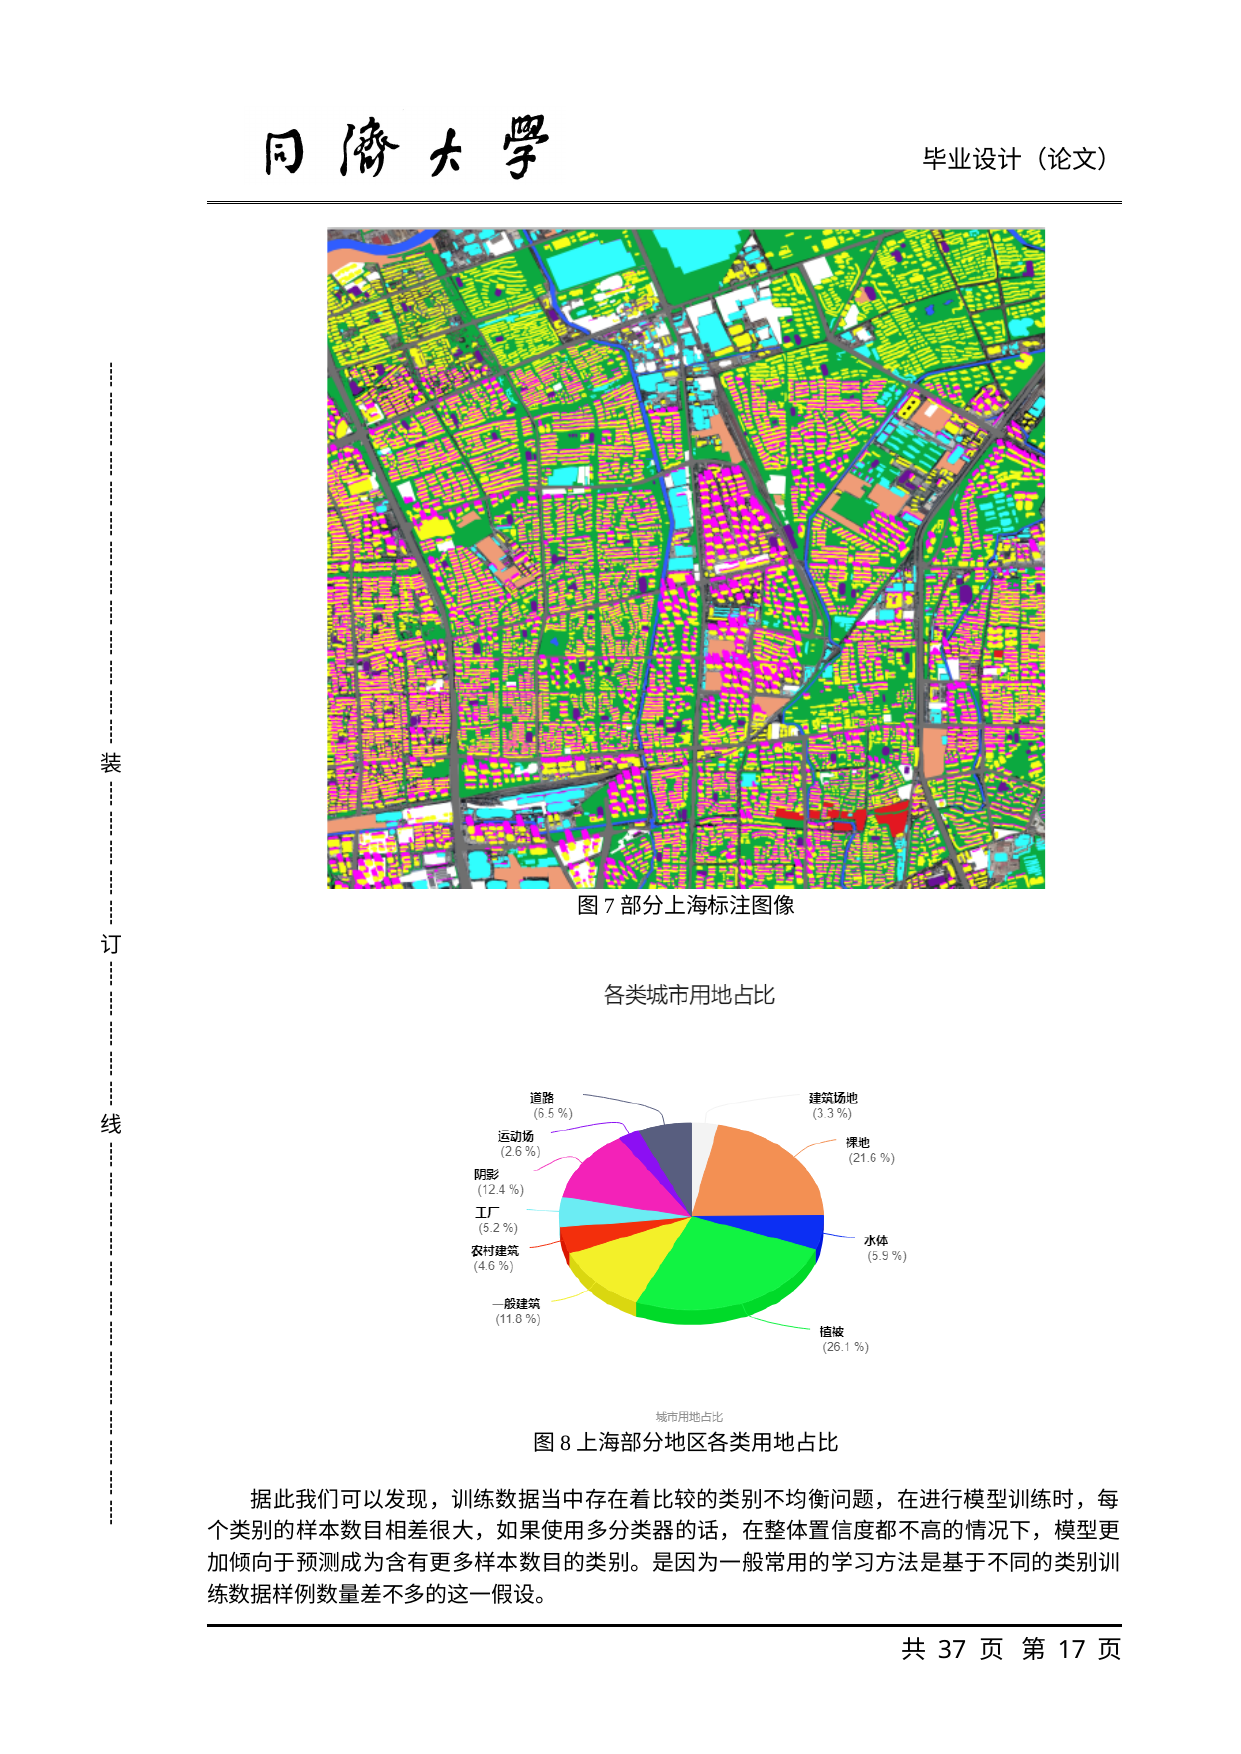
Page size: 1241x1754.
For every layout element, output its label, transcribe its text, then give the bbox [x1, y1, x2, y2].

text 图8 上海部分地区各类用地占比 [207, 1425, 1122, 1457]
text 据此我们可以发现，训练数据当中存在着比较的类别不均衡问题，在进行模型训练时，每个类别的样本数目相差很大，如果使用多分类器的话，在整体置信度都不高的情况下，模型更加倾向于预测成为含有更多样本数目的类别。是因为一般常用的学习方法是基于不同的类别训练数据样例数量差不多的这一假设。 [207, 1482, 1122, 1608]
picture [244, 106, 567, 185]
text 图7 部分上海标注图像 [207, 888, 1122, 920]
picture [459, 970, 914, 1425]
picture [327, 227, 1046, 889]
